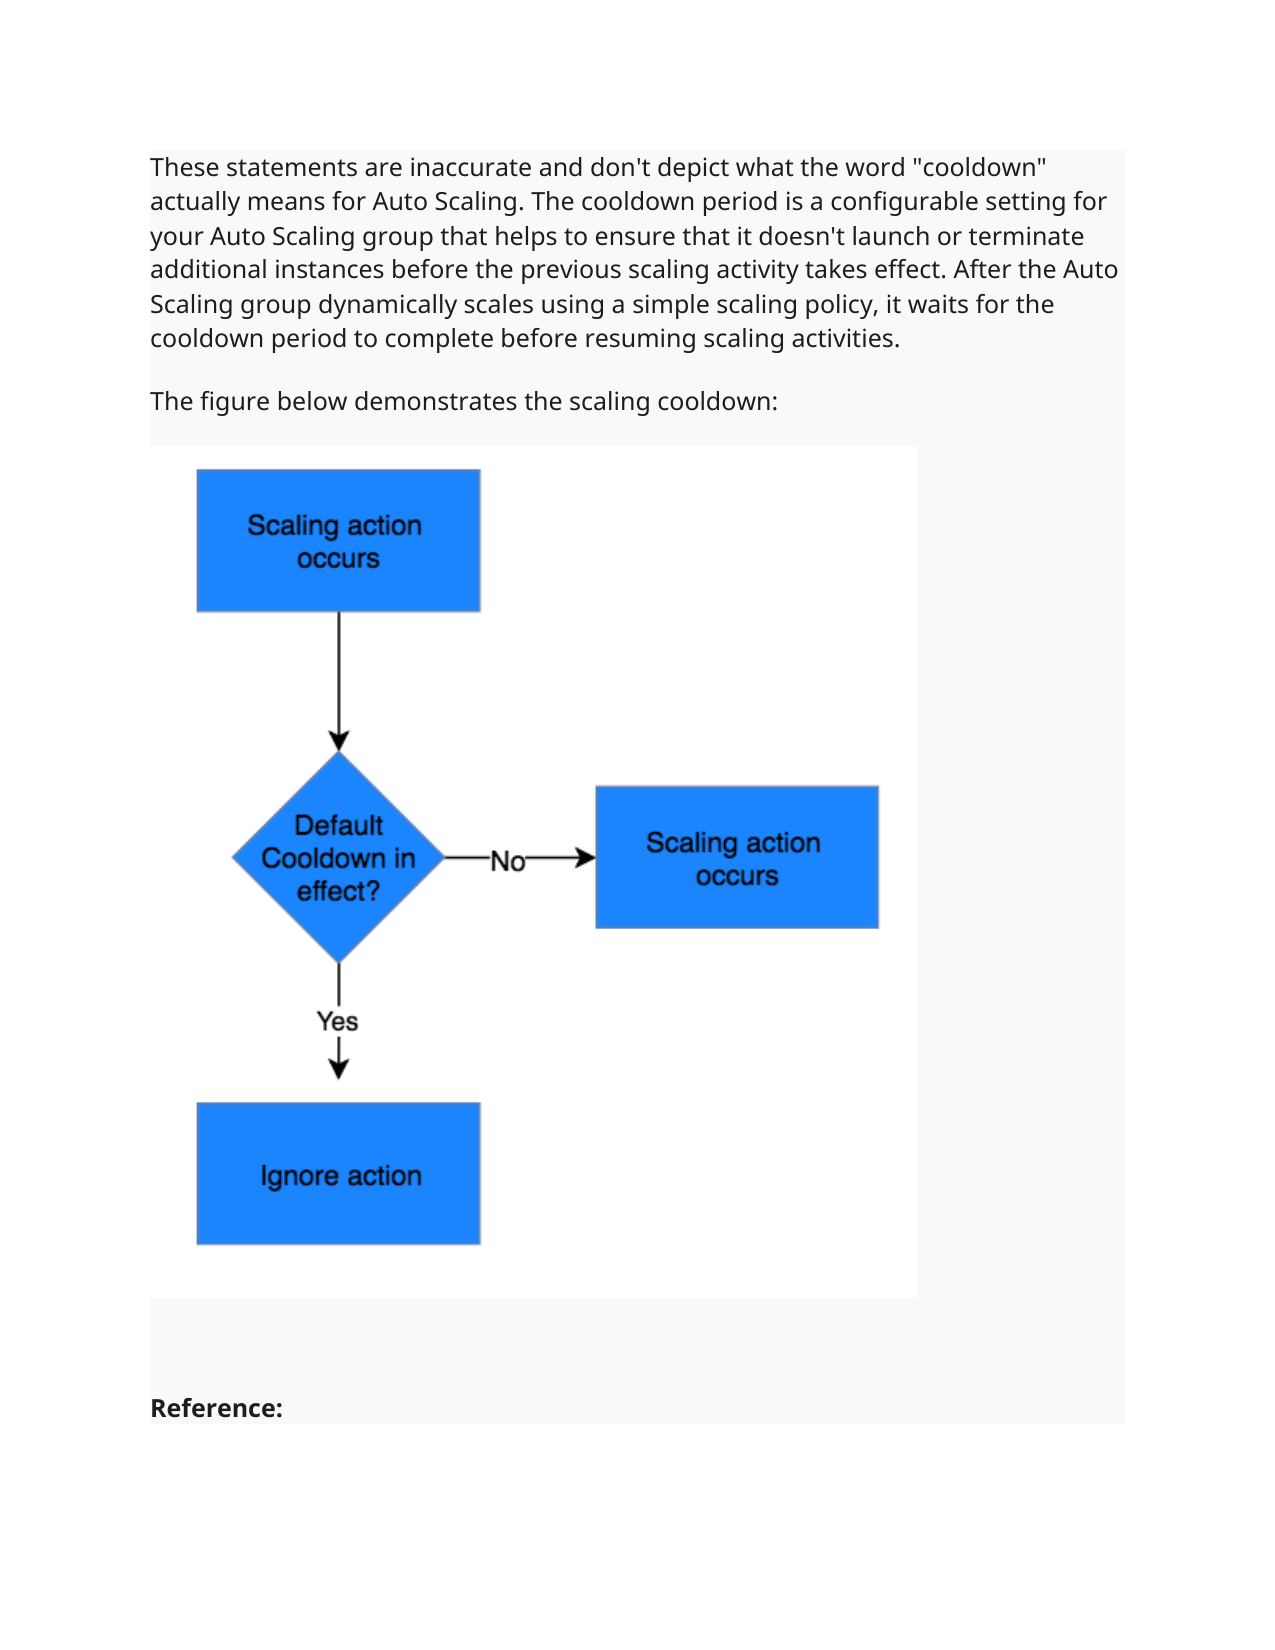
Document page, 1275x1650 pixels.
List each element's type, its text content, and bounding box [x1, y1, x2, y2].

picture [150, 446, 918, 1298]
text The figure below demonstrates the scaling cooldown: [150, 383, 1125, 418]
text These statements are inaccurate and don't depict what the word "cooldown" actually means for Auto Scaling. The cooldown period is a configurable setting for your Auto Scaling group that helps to ensure that it doesn't launch or terminate additional instances before the previous scaling activity takes effect. After the Auto Scaling group dynamically scales using a simple scaling policy, it waits for the cooldown period to complete before resuming scaling activities. [150, 150, 1125, 354]
text Reference: [150, 1390, 1125, 1424]
